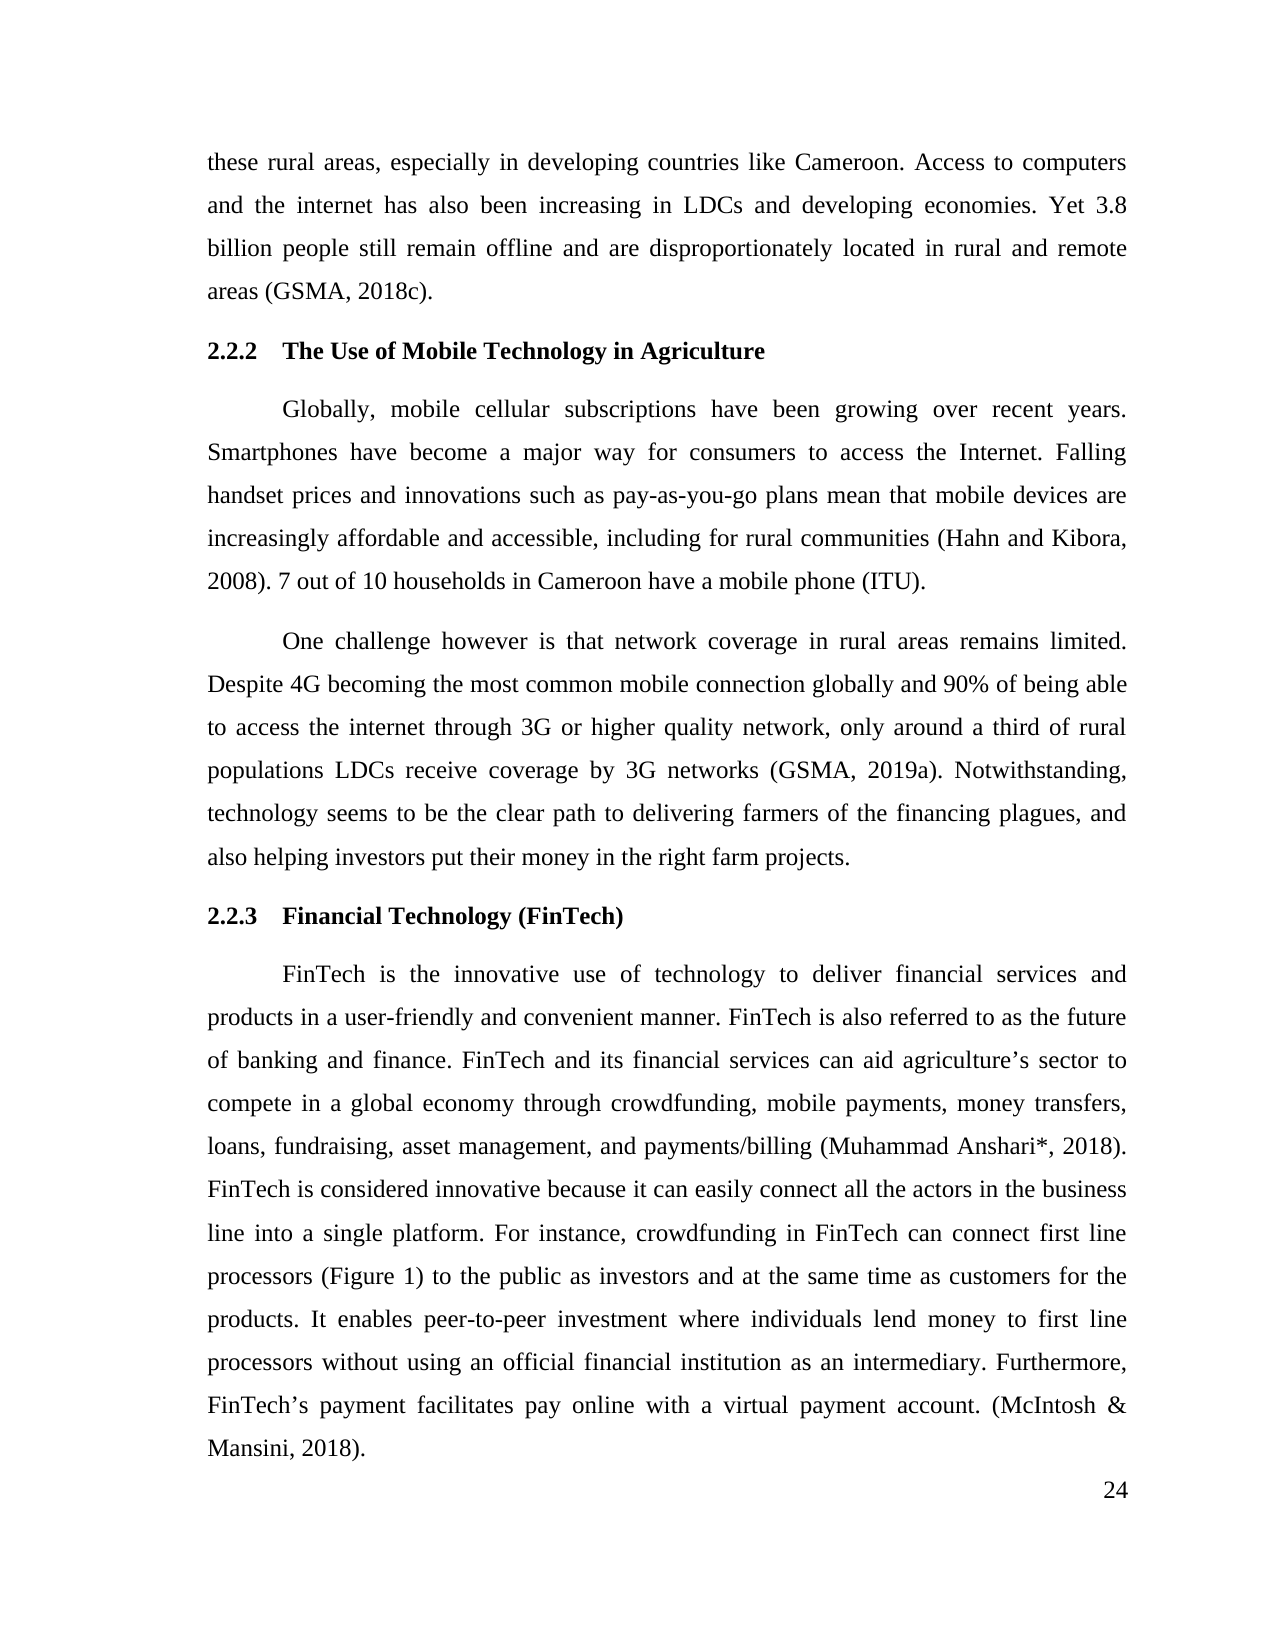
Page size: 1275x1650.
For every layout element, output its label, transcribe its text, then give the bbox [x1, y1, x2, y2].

text Globally, mobile cellular subscriptions have been growing over recent years. Smartphones have become a major way for consumers to access the Internet. Falling handset prices and innovations such as pay-as-you-go plans mean that mobile devices are increasingly affordable and accessible, including for rural communities (Hahn and Kibora, 2008). 7 out of 10 households in Cameroon have a mobile phone (ITU). [207, 394, 1128, 595]
subtitle The Use of Mobile Technology in Agriculture [207, 336, 1128, 365]
text One challenge however is that network coverage in rural areas remains limited. Despite 4G becoming the most common mobile connection globally and 90% of being able to access the internet through 3G or higher quality network, only around a third of rural populations LDCs receive coverage by 3G networks (GSMA, 2019a). Notwithstanding, technology seems to be the clear path to delivering farmers of the financing plagues, and also helping investors put their money in the right farm projects. [207, 626, 1128, 870]
text FinTech is the innovative use of technology to deliver financial services and products in a user-friendly and convenient manner. FinTech is also referred to as the future of banking and finance. FinTech and its financial services can aid agriculture’s sector to compete in a global economy through crowdfunding, mobile payments, money transfers, loans, fundraising, asset management, and payments/billing (Muhammad Anshari*, 2018). FinTech is considered innovative because it can easily connect all the actors in the business line into a single platform. For instance, crowdfunding in FinTech can connect first line processors (Figure 1) to the public as investors and at the same time as customers for the products. It enables peer-to-peer investment where individuals lend money to first line processors without using an official financial institution as an intermediary. Furthermore, FinTech’s payment facilitates pay online with a virtual payment account. (McIntosh & Mansini, 2018). [207, 959, 1128, 1462]
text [207, 147, 1128, 305]
subtitle Financial Technology (FinTech) [207, 901, 1128, 930]
